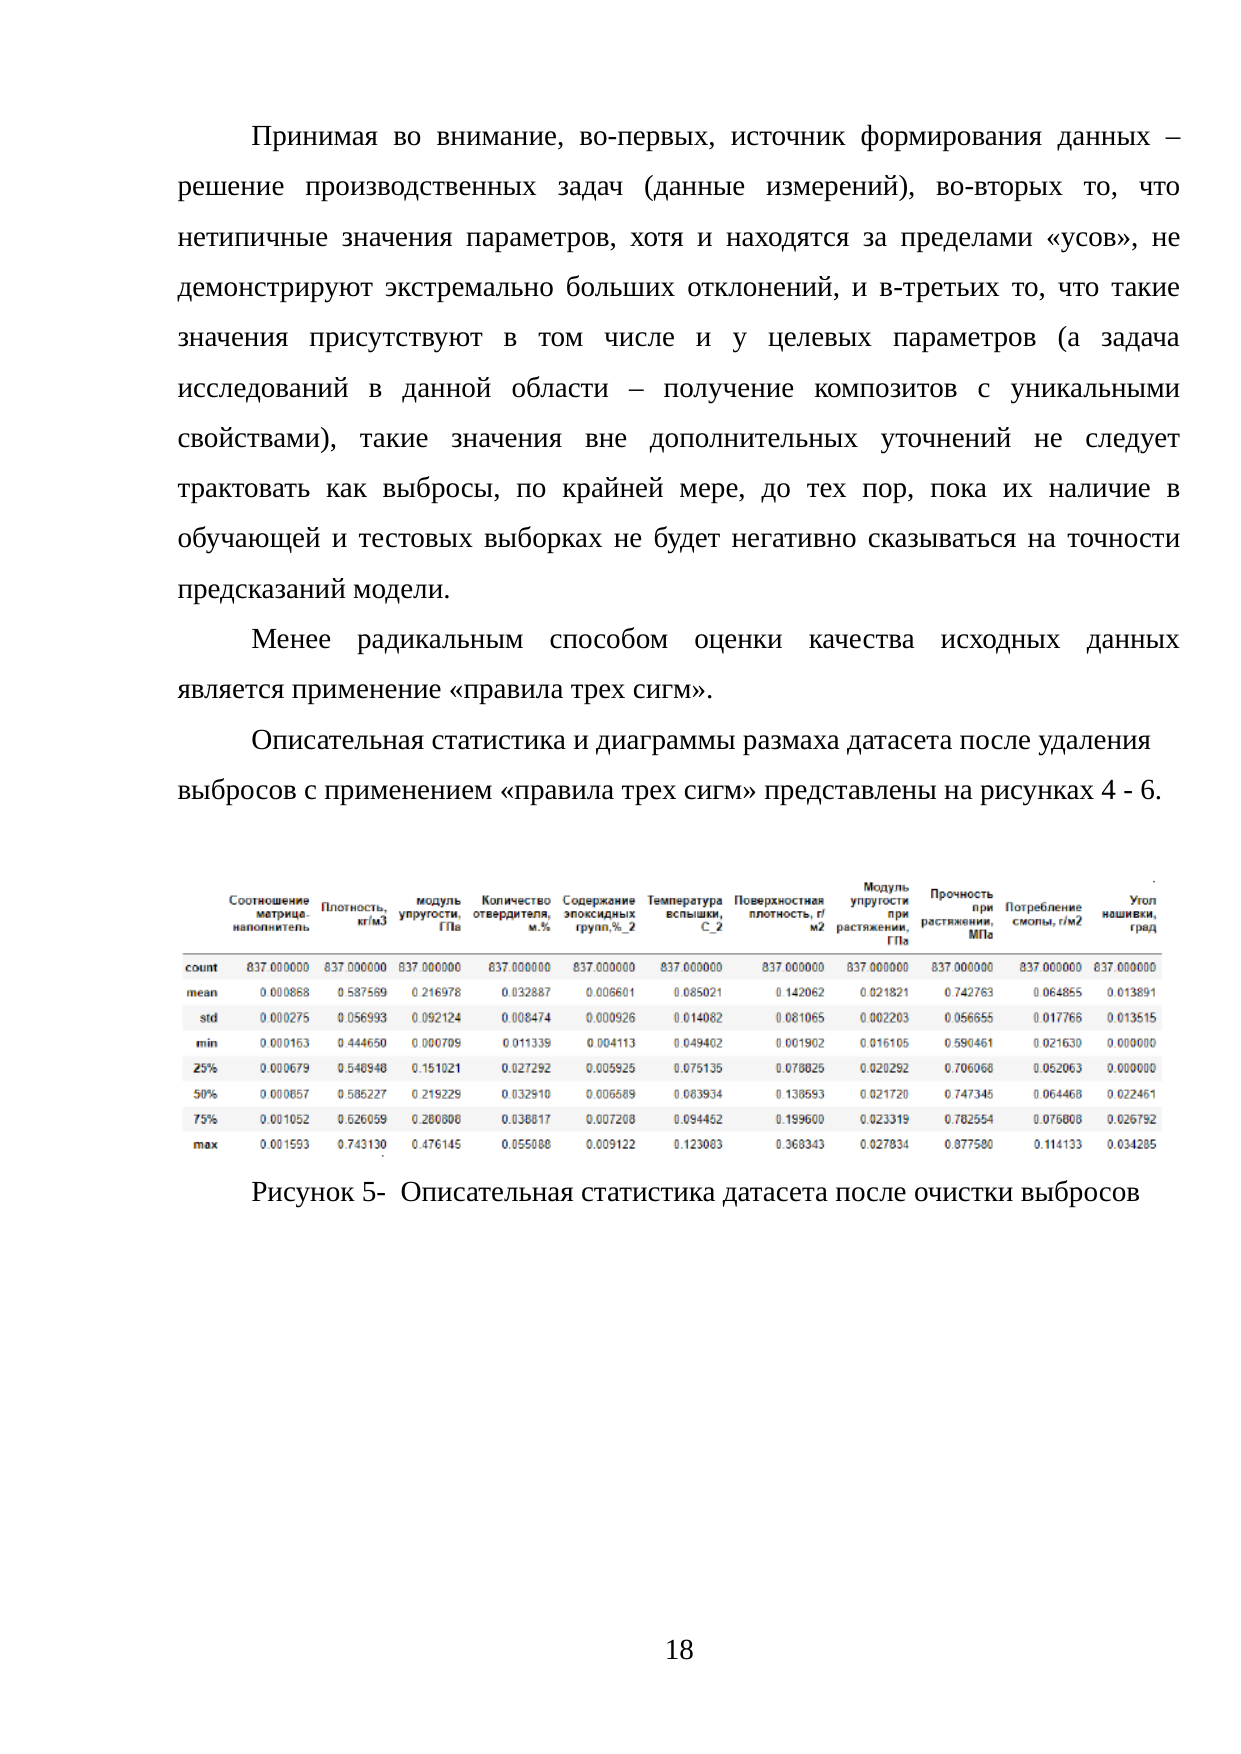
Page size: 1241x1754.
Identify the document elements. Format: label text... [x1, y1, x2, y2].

picture [177, 872, 1181, 1158]
text Описательная статистика и диаграммы размаха датасета после удаления выбросов с применением «правила трех сигм» представлены на рисунках 4 - 6. [177, 722, 1181, 806]
text Рисунок 5- Описательная статистика датасета после очистки выбросов [177, 1174, 1181, 1207]
text Менее радикальным способом оценки качества исходных данных является применение «правила трех сигм». [177, 621, 1181, 705]
text Принимая во внимание, во-первых, источник формирования данных – решение производственных задач (данные измерений), во-вторых то, что нетипичные значения параметров, хотя и находятся за пределами «усов», не демонстрируют экстремально больших отклонений, и в-третьих то, что такие значения присутствуют в том числе и у целевых параметров (а задача исследований в данной области – получение композитов с уникальными свойствами), такие значения вне дополнительных уточнений не следует трактовать как выбросы, по крайней мере, до тех пор, пока их наличие в обучающей и тестовых выборках не будет негативно сказываться на точности предсказаний модели. [177, 118, 1181, 604]
